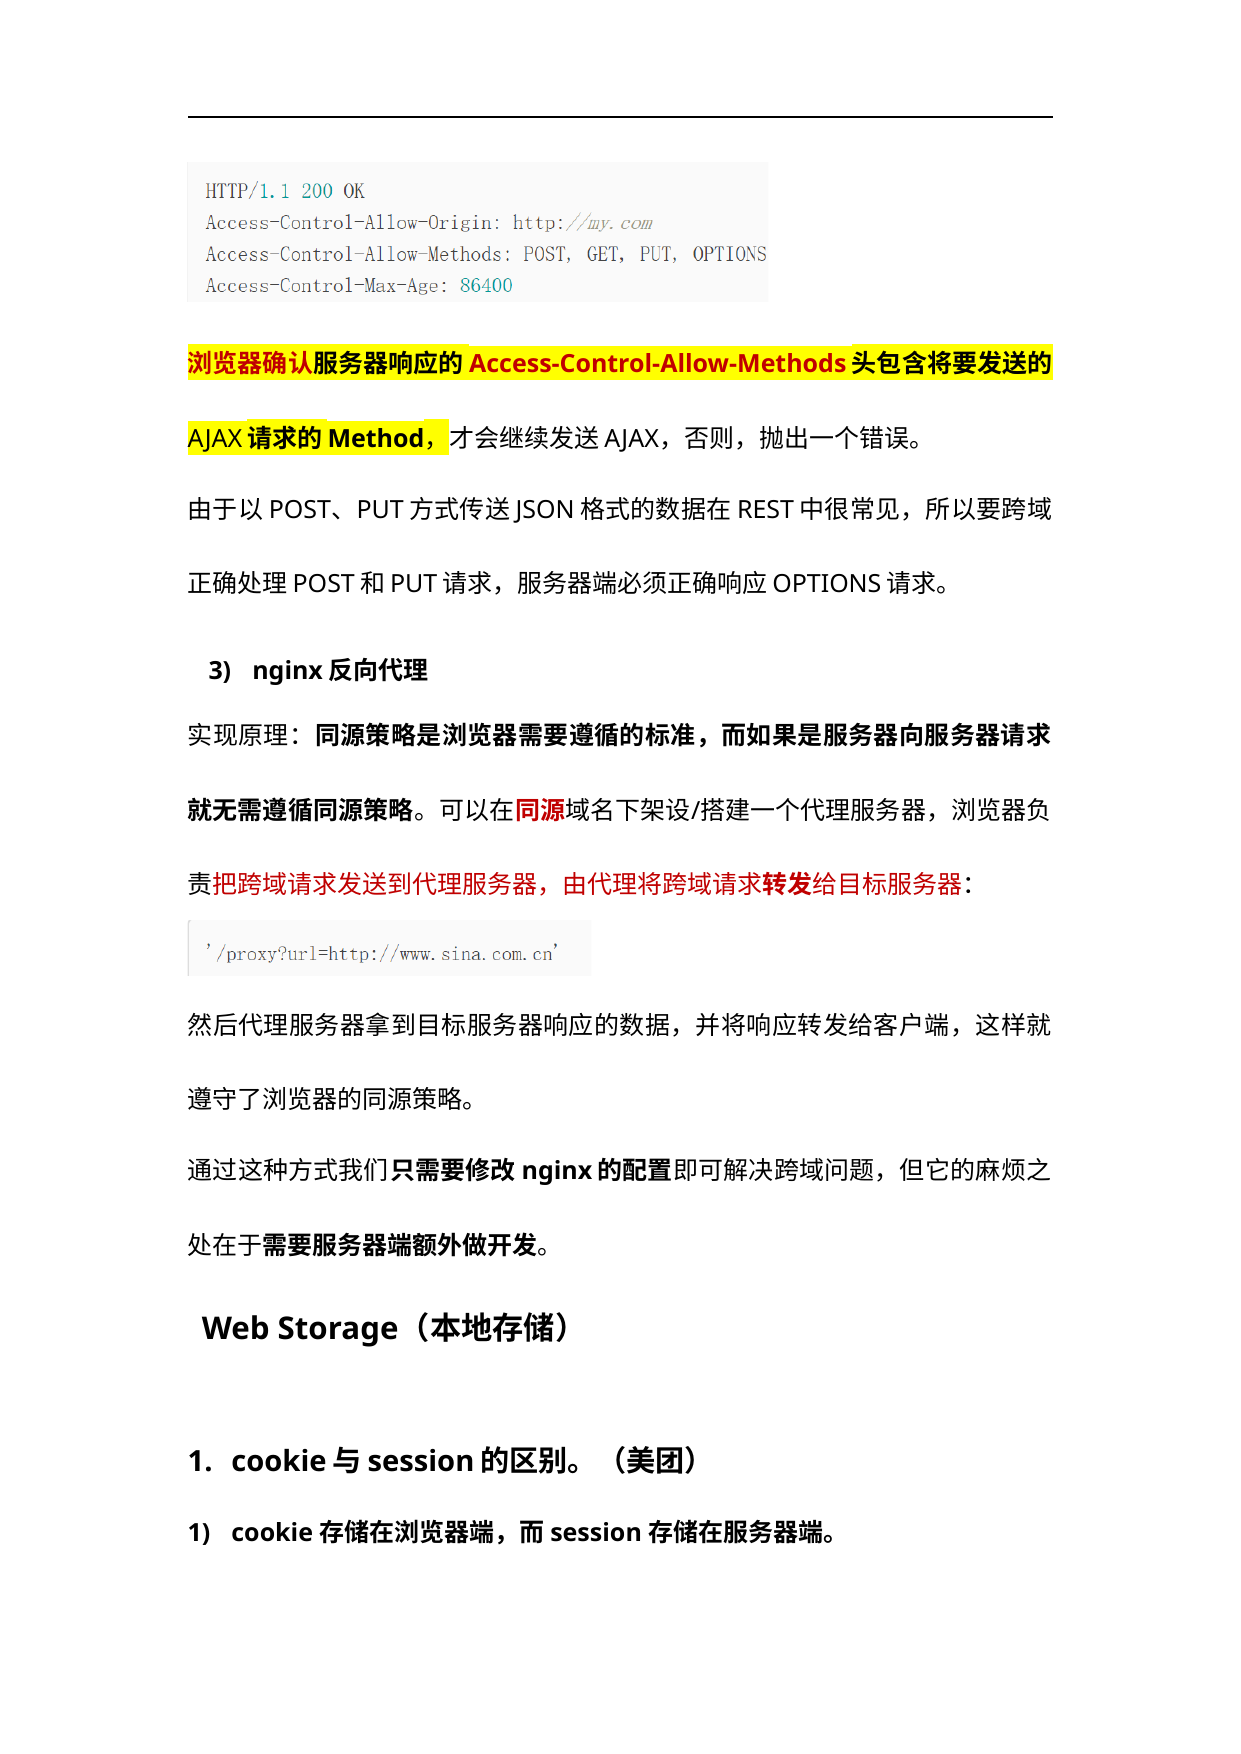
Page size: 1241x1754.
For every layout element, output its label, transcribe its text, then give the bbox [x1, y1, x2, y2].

subtitle cookie与session的区别。（美团） [187, 1427, 1053, 1492]
subtitle Web Storage（本地存储） [187, 1294, 1053, 1359]
picture [187, 162, 769, 302]
text 通过这种方式我们只需要修改nginx的配置即可解决跨域问题，但它的麻烦之处在于需要服务器端额外做开发。 [187, 1136, 1053, 1276]
text 然后代理服务器拿到目标服务器响应的数据，并将响应转发给客户端，这样就遵守了浏览器的同源策略。 [187, 991, 1053, 1131]
list cookie 存储在浏览器端，而 session 存储在服务器端。 [187, 1498, 1053, 1563]
subtitle nginx反向代理 [208, 636, 1053, 701]
text 实现原理：同源策略是浏览器需要遵循的标准，而如果是服务器向服务器请求就无需遵循同源策略。可以在同源域名下架设/搭建一个代理服务器，浏览器负责把跨域请求发送到代理服务器，由代理将跨域请求转发给目标服务器： [187, 701, 1053, 915]
text 浏览器确认服务器响应的Access-Control-Allow-Methods头包含将要发送的AJAX请求的Method，才会继续发送AJAX，否则，抛出一个错误。 [187, 329, 1053, 469]
picture [187, 920, 592, 976]
text 由于以POST、PUT方式传送JSON格式的数据在REST中很常见，所以要跨域正确处理POST和PUT请求，服务器端必须正确响应OPTIONS请求。 [187, 475, 1053, 614]
